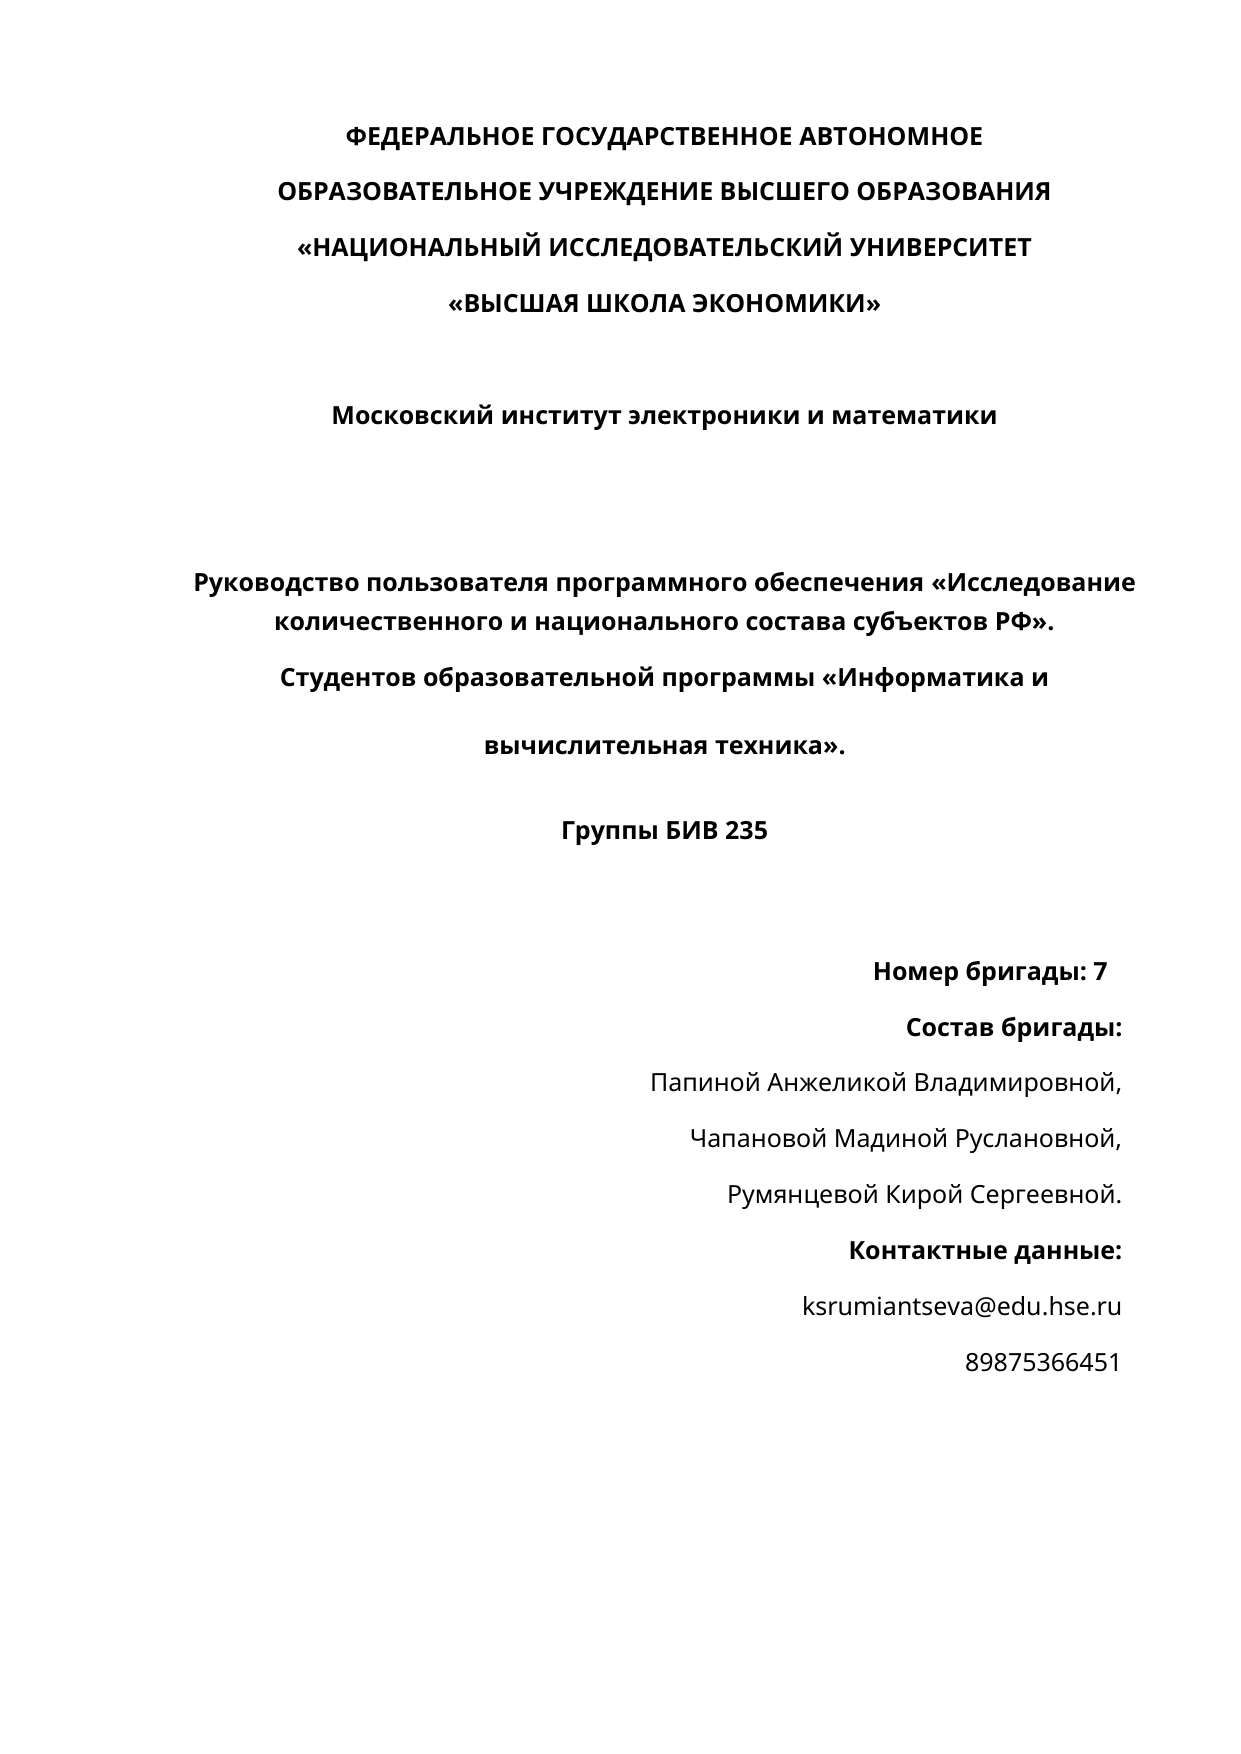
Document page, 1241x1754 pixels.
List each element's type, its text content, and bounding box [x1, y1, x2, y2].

text Номер бригады: 7 [177, 953, 1107, 987]
text 89875366451 [177, 1344, 1122, 1378]
text Чапановой Мадиной Руслановной, [177, 1121, 1122, 1155]
text ФЕДЕРАЛЬНОЕ ГОСУДАРСТВЕННОЕ АВТОНОМНОЕ [177, 118, 1152, 152]
text Румянцевой Кирой Сергеевной. [177, 1177, 1122, 1211]
text Папиной Анжеликой Владимировной, [177, 1065, 1122, 1099]
text Состав бригады: [177, 1009, 1122, 1043]
text Студентов образовательной программы «Информатика и вычислительная техника». [177, 660, 1152, 762]
text «ВЫСШАЯ ШКОЛА ЭКОНОМИКИ» [177, 286, 1152, 320]
text Московский институт электроники и математики [177, 397, 1152, 431]
text ksrumiantseva@edu.hse.ru [177, 1288, 1122, 1322]
text Руководство пользователя программного обеспечения «Исследование количественного и национального состава субъектов РФ». [177, 565, 1152, 638]
text «НАЦИОНАЛЬНЫЙ ИССЛЕДОВАТЕЛЬСКИЙ УНИВЕРСИТЕТ [177, 230, 1152, 264]
text ОБРАЗОВАТЕЛЬНОЕ УЧРЕЖДЕНИЕ ВЫСШЕГО ОБРАЗОВАНИЯ [177, 174, 1152, 208]
text Контактные данные: [177, 1232, 1122, 1267]
text Группы БИВ 235 [177, 813, 1152, 847]
